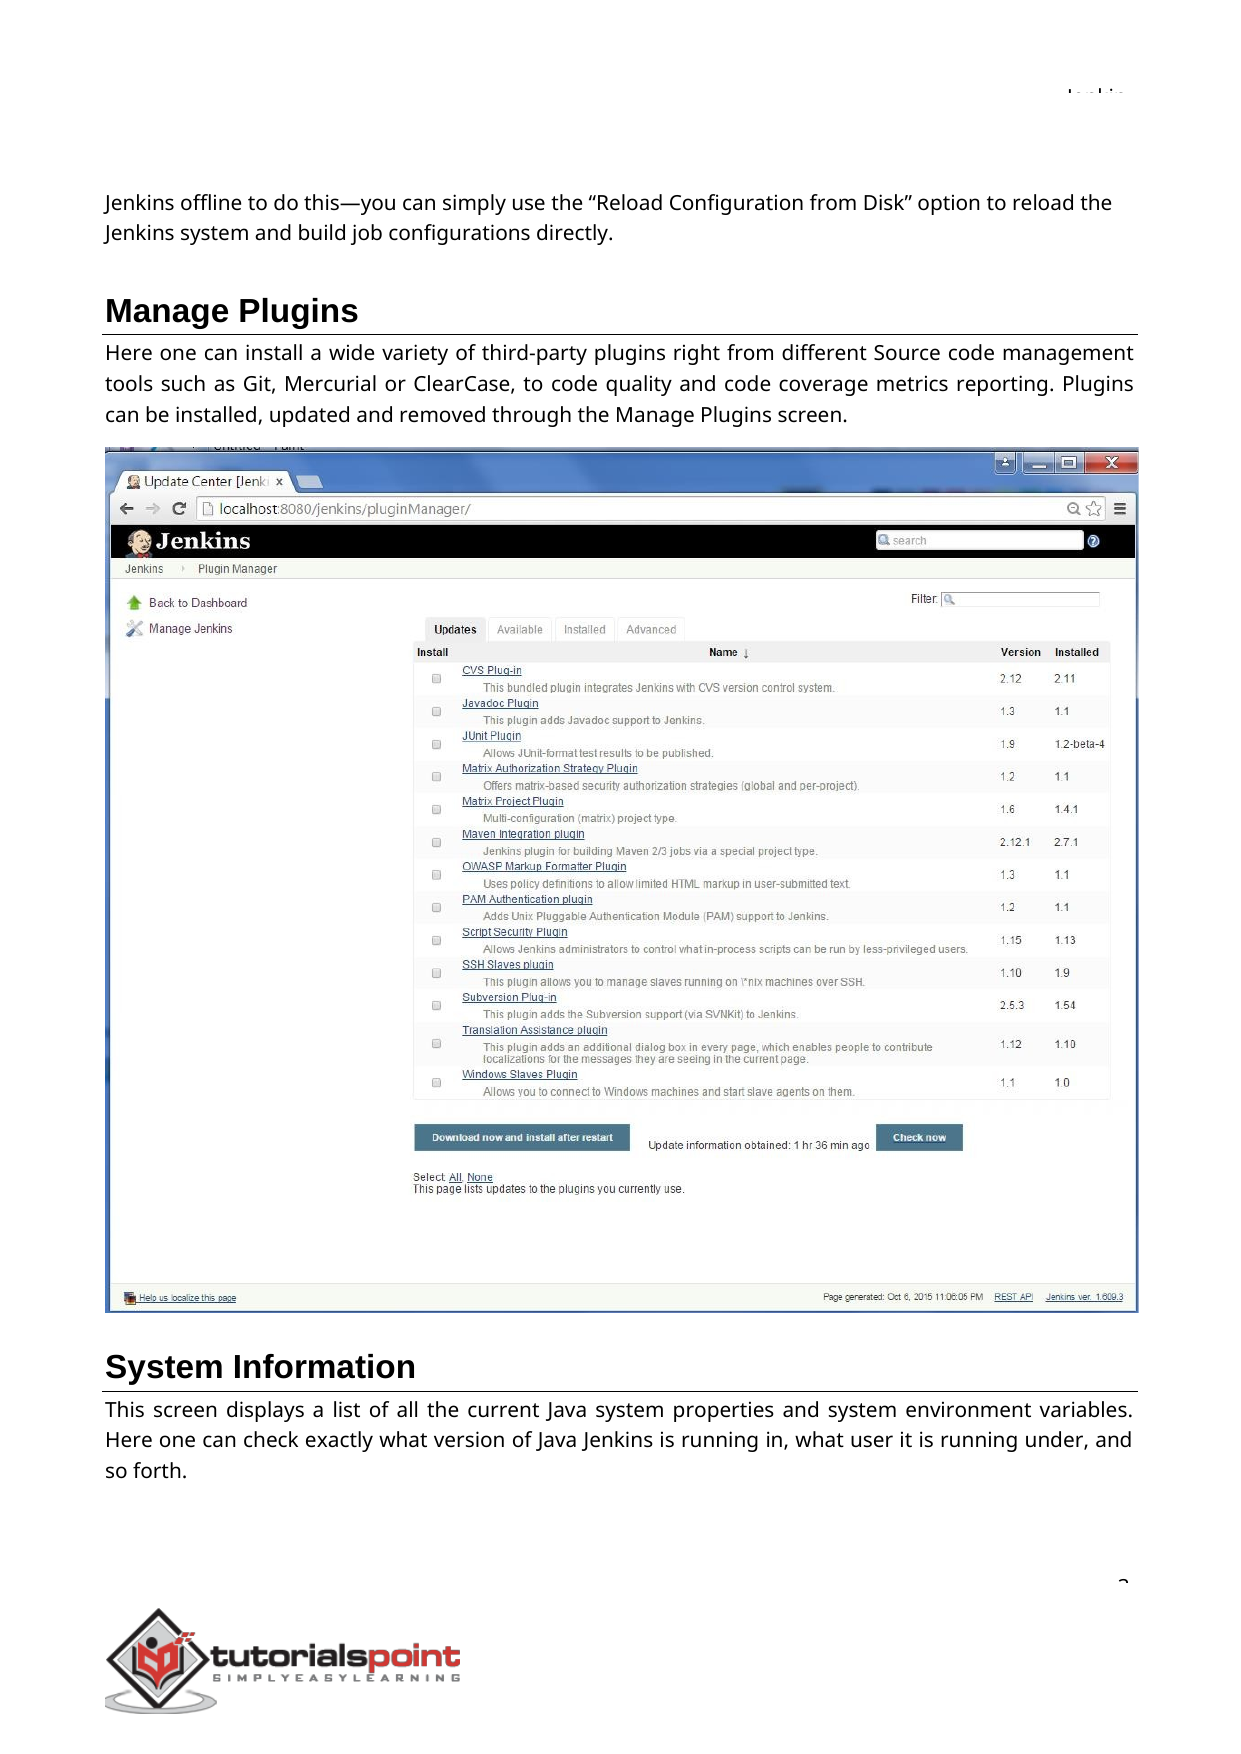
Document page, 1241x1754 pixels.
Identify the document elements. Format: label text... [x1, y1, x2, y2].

picture [105, 1608, 460, 1714]
picture [105, 447, 1139, 1313]
subtitle System Information [105, 1347, 1151, 1385]
subtitle Manage Plugins [105, 291, 1151, 329]
text This screen displays a list of all the current Java system properties and system environment variables. Here one can check exactly what version of Java Jenkins is running in, what user it is running under, and so forth. [105, 1395, 1135, 1484]
text Here one can install a wide variety of third-party plugins right from different Source code management tools such as Git, Mercurial or ClearCase, to code quality and code coverage metrics reporting. Plugins can be installed, updated and removed through the Manage Plugins screen. [105, 338, 1135, 428]
text Jenkins offline to do this—you can simply use the “Reload Configuration from Disk” option to reload the Jenkins system and build job configurations directly. [105, 188, 1128, 247]
